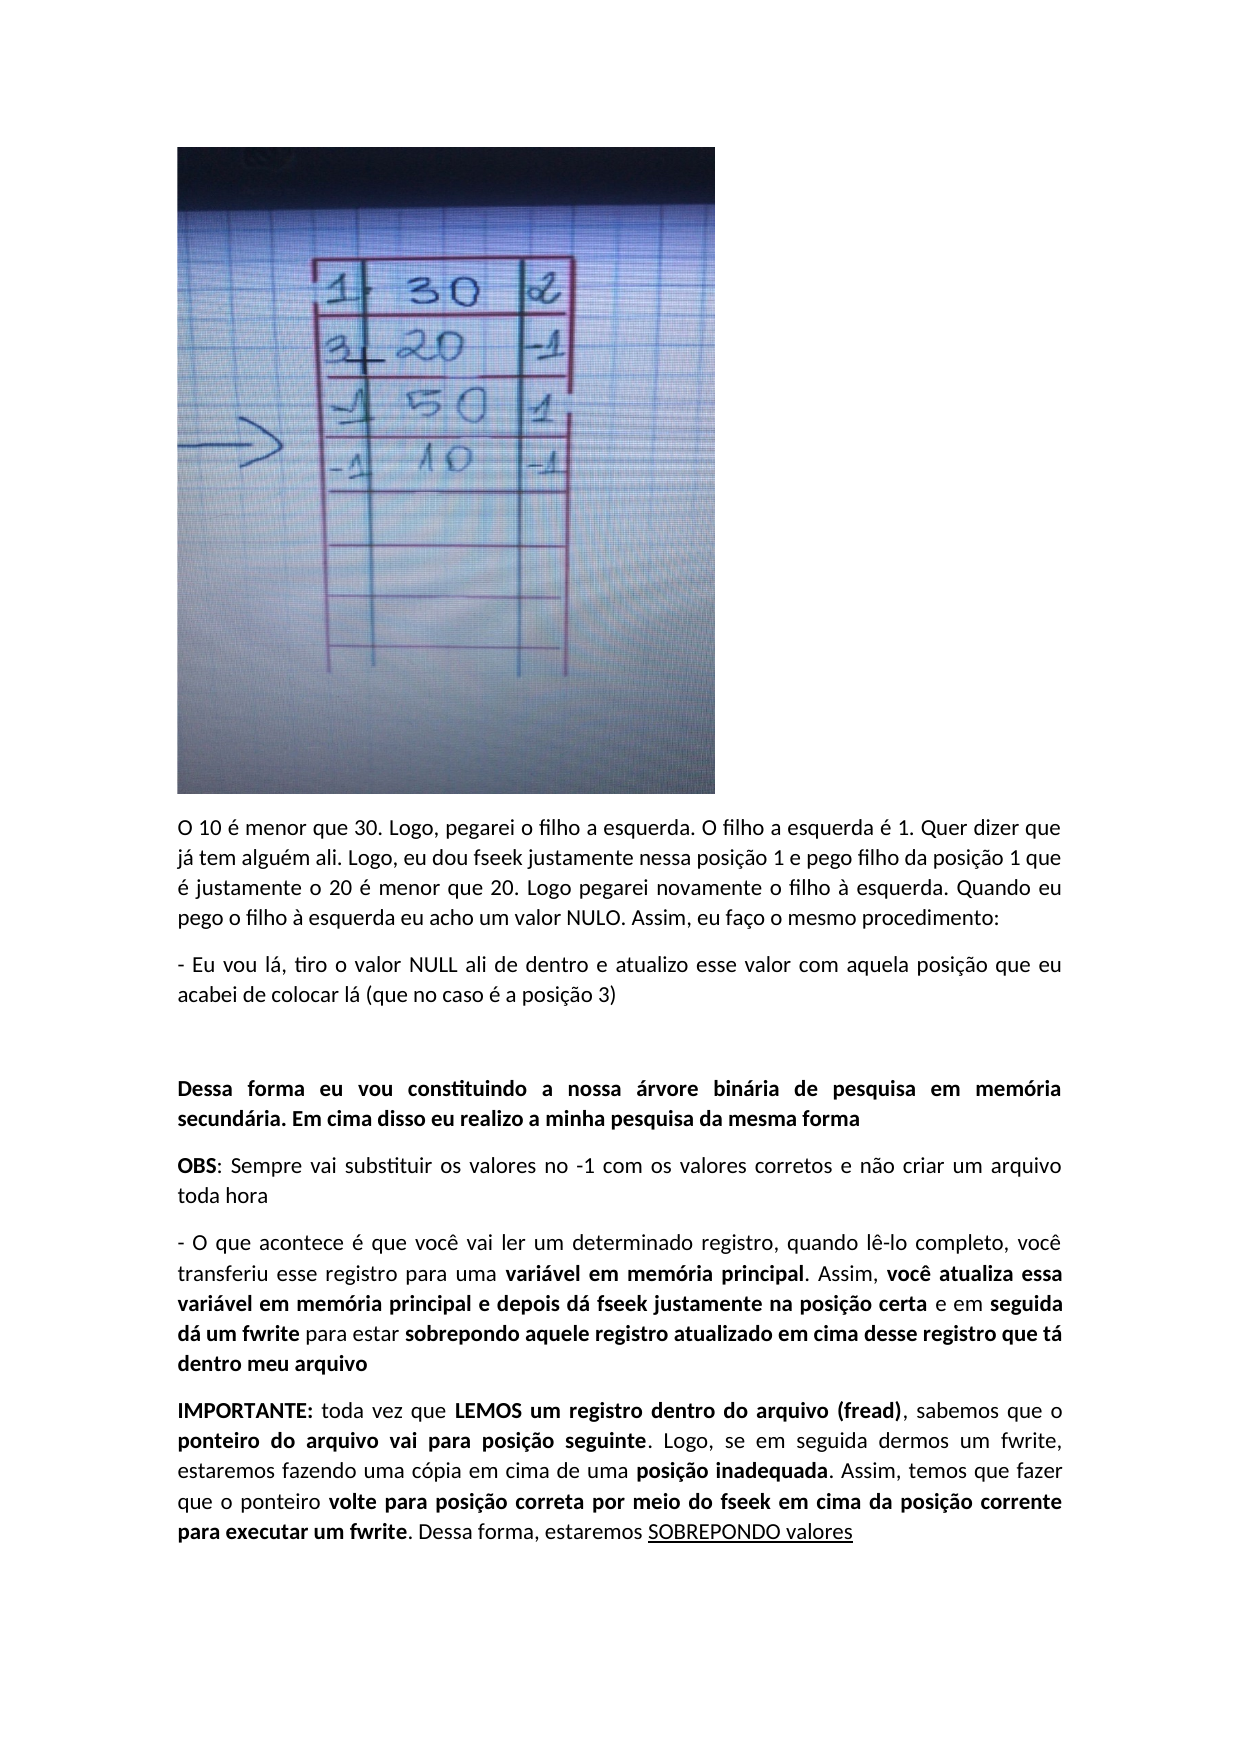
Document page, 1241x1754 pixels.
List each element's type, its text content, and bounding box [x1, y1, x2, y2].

text IMPORTANTE: toda vez que LEMOS um registro dentro do arquivo (fread), sabemos que o ponteiro do arquivo vai para posição seguinte. Logo, se em seguida dermos um fwrite, estaremos fazendo uma cópia em cima de uma posição inadequada. Assim, temos que fazer que o ponteiro volte para posição correta por meio do fseek em cima da posição corrente para executar um fwrite. Dessa forma, estaremos SOBREPONDO valores [177, 1396, 1063, 1545]
text OBS: Sempre vai substituir os valores no -1 com os valores corretos e não criar um arquivo toda hora [177, 1151, 1063, 1210]
text Dessa forma eu vou constituindo a nossa árvore binária de pesquisa em memória secundária. Em cima disso eu realizo a minha pesquisa da mesma forma [177, 1074, 1063, 1133]
text - O que acontece é que você vai ler um determinado registro, quando lê-lo completo, você transferiu esse registro para uma variável em memória principal. Assim, você atualiza essa variável em memória principal e depois dá fseek justamente na posição certa e em seguida dá um fwrite para estar sobrepondo aquele registro atualizado em cima desse registro que tá dentro meu arquivo [177, 1228, 1063, 1377]
text O 10 é menor que 30. Logo, pegarei o filho a esquerda. O filho a esquerda é 1. Quer dizer que já tem alguém ali. Logo, eu dou fseek justamente nessa posição 1 e pego filho da posição 1 que é justamente o 20 é menor que 20. Logo pegarei novamente o filho à esquerda. Quando eu pego o filho à esquerda eu acho um valor NULO. Assim, eu faço o mesmo procedimento: [177, 813, 1063, 932]
text - Eu vou lá, tiro o valor NULL ali de dentro e atualizo esse valor com aquela posição que eu acabei de colocar lá (que no caso é a posição 3) [177, 950, 1063, 1009]
picture [177, 147, 715, 794]
